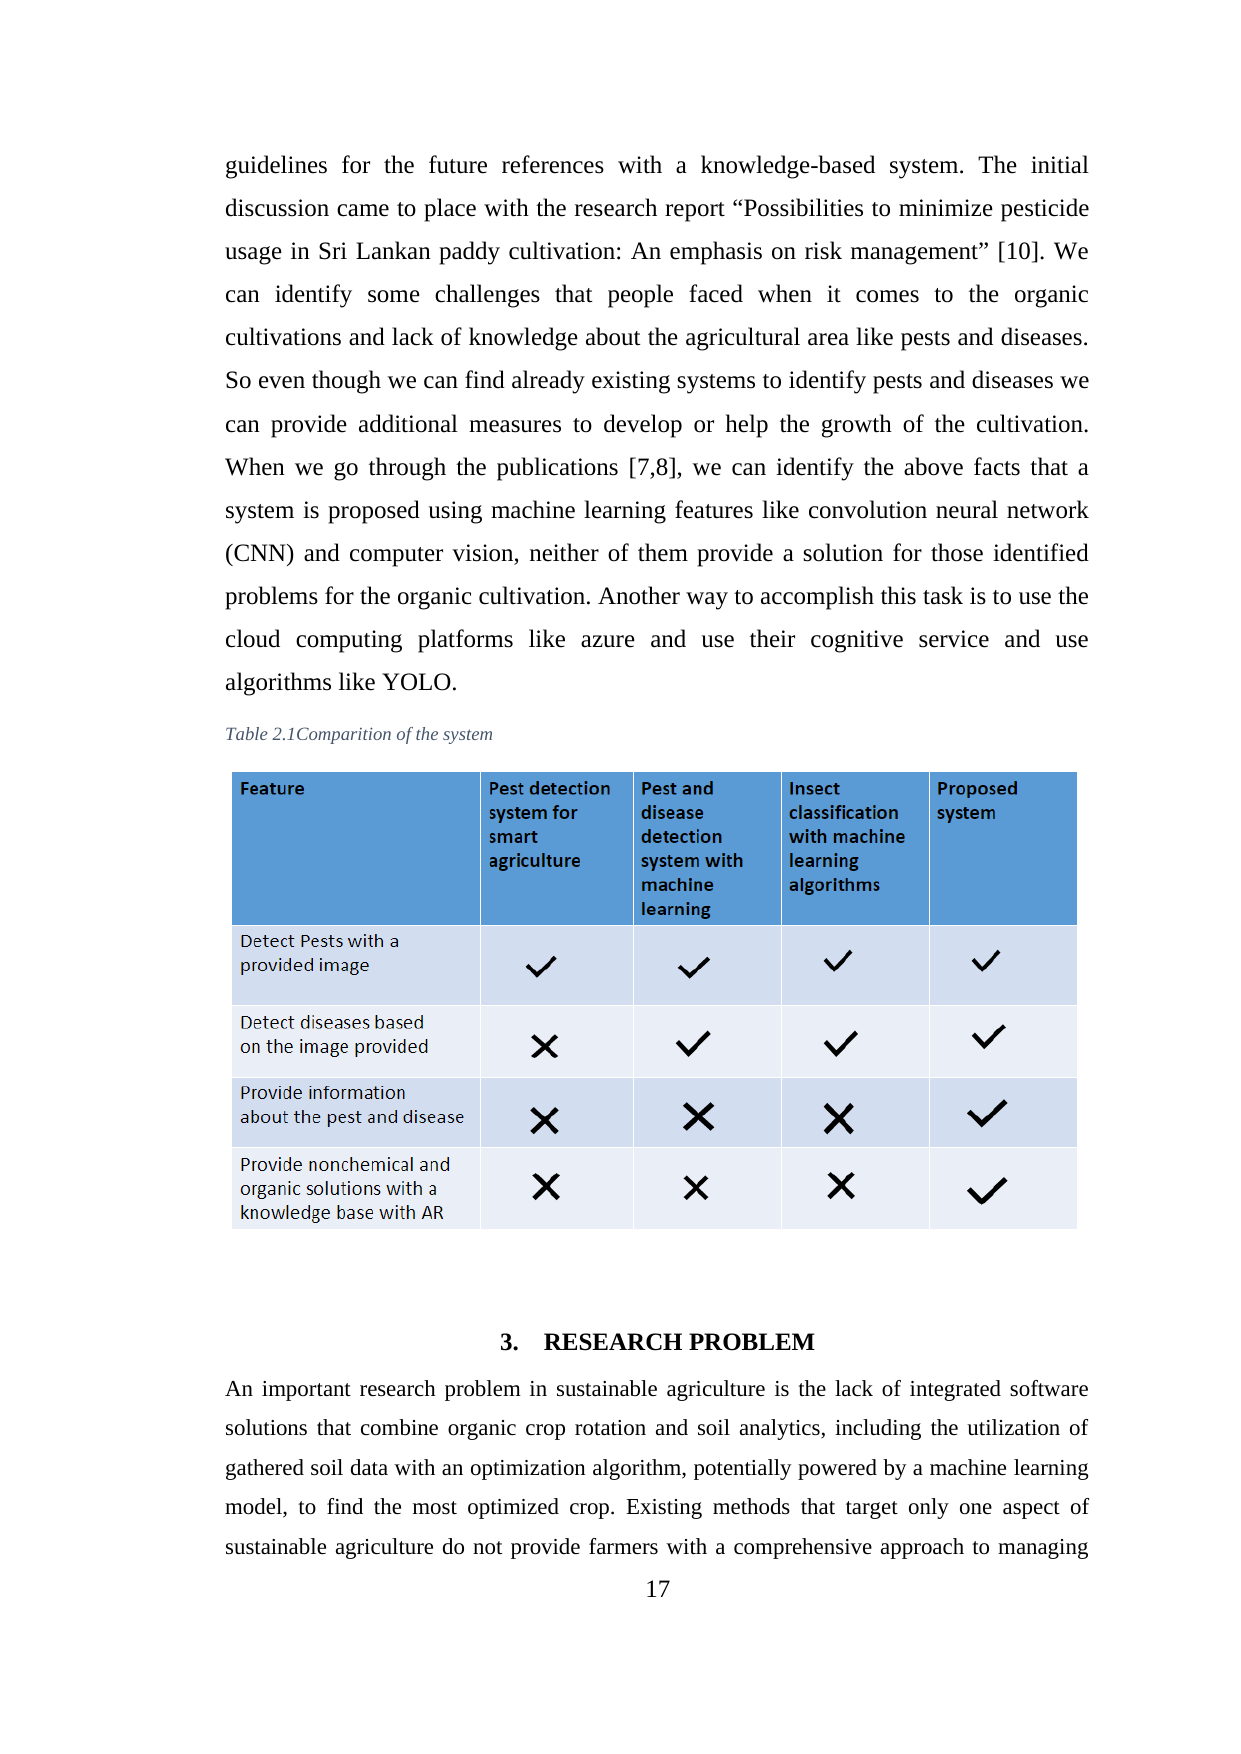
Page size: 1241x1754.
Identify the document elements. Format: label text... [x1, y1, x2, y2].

picture [225, 765, 1082, 1233]
subtitle RESEARCH PROBLEM [225, 1327, 1090, 1356]
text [225, 150, 1090, 696]
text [225, 1375, 1090, 1559]
